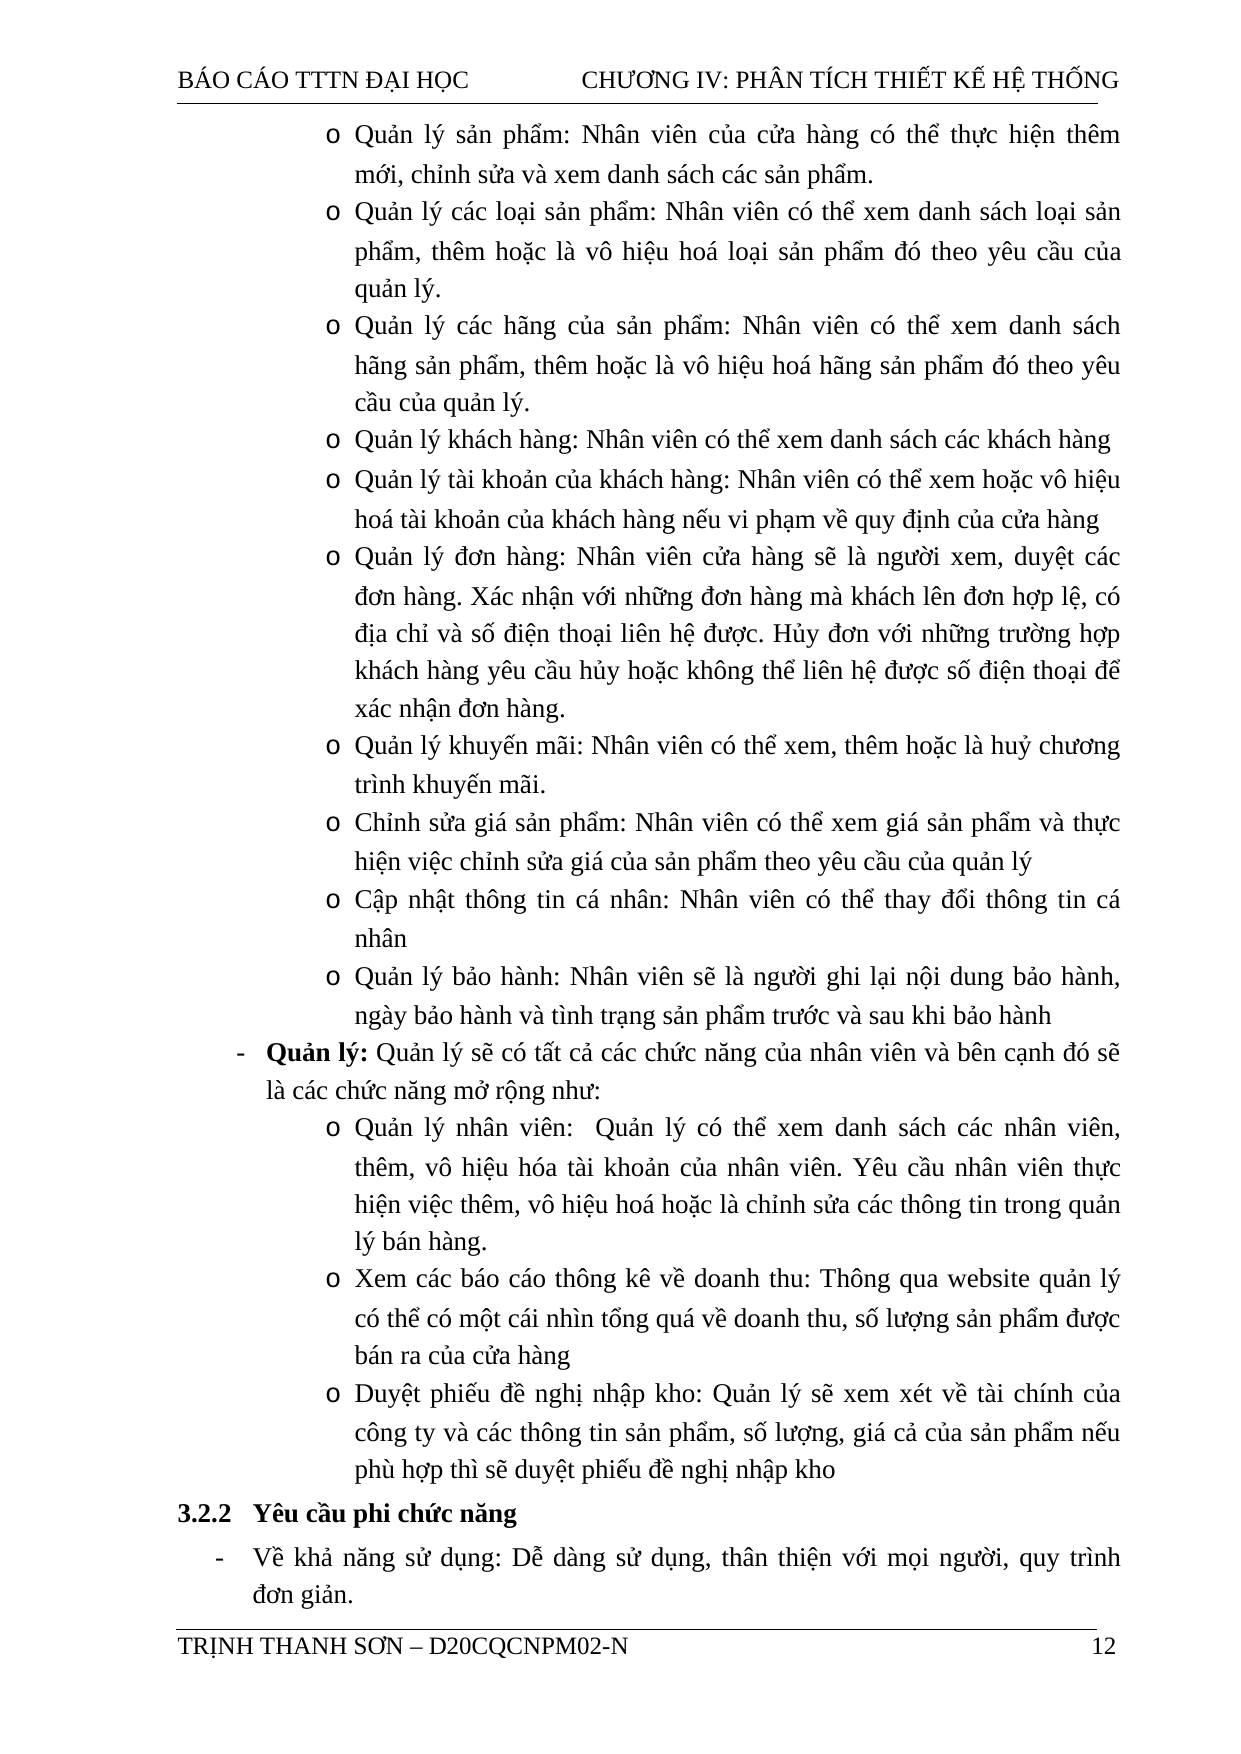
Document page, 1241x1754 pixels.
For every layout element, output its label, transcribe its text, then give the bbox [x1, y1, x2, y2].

list Quản lý khuyến mãi: Nhân viên có thể xem, thêm hoặc là huỷ chương trình khuyến mãi. [325, 729, 1122, 800]
list Quản lý khách hàng: Nhân viên có thể xem danh sách các khách hàng [325, 423, 1122, 457]
list Quản lý: Quản lý sẽ có tất cả các chức năng của nhân viên và bên cạnh đó sẽ là các chức năng mở rộng như: [236, 1037, 1122, 1105]
list Chỉnh sửa giá sản phẩm: Nhân viên có thể xem giá sản phẩm và thực hiện việc chỉnh sửa giá của sản phẩm theo yêu cầu của quản lý [325, 806, 1122, 877]
list Quản lý tài khoản của khách hàng: Nhân viên có thể xem hoặc vô hiệu hoá tài khoản của khách hàng nếu vi phạm về quy định của cửa hàng [325, 463, 1122, 534]
list Duyệt phiếu đề nghị nhập kho: Quản lý sẽ xem xét về tài chính của công ty và các thông tin sản phẩm, số lượng, giá cả của sản phẩm nếu phù hợp thì sẽ duyệt phiếu đề nghị nhập kho [325, 1377, 1122, 1485]
list Xem các báo cáo thông kê về doanh thu: Thông qua website quản lý có thể có một cái nhìn tổng quá về doanh thu, số lượng sản phẩm được bán ra của cửa hàng [325, 1263, 1122, 1371]
list Cập nhật thông tin cá nhân: Nhân viên có thể thay đổi thông tin cá nhân [325, 883, 1122, 953]
list Về khả năng sử dụng: Dễ dàng sử dụng, thân thiện với mọi người, quy trình đơn giản. [215, 1541, 1122, 1609]
subtitle Yêu cầu phi chức năng [177, 1497, 1122, 1528]
list Quản lý bảo hành: Nhân viên sẽ là người ghi lại nội dung bảo hành, ngày bảo hành và tình trạng sản phẩm trước và sau khi bảo hành [325, 960, 1122, 1030]
list Quản lý các hãng của sản phẩm: Nhân viên có thể xem danh sách hãng sản phẩm, thêm hoặc là vô hiệu hoá hãng sản phẩm đó theo yêu cầu của quản lý. [325, 309, 1122, 417]
list Quản lý sản phẩm: Nhân viên của cửa hàng có thể thực hiện thêm mới, chỉnh sửa và xem danh sách các sản phẩm. [325, 118, 1122, 189]
list Quản lý nhân viên: Quản lý có thể xem danh sách các nhân viên, thêm, vô hiệu hóa tài khoản của nhân viên. Yêu cầu nhân viên thực hiện việc thêm, vô hiệu hoá hoặc là chỉnh sửa các thông tin trong quản lý bán hàng. [325, 1111, 1122, 1256]
list Quản lý các loại sản phẩm: Nhân viên có thể xem danh sách loại sản phẩm, thêm hoặc là vô hiệu hoá loại sản phẩm đó theo yêu cầu của quản lý. [325, 195, 1122, 303]
list Quản lý đơn hàng: Nhân viên cửa hàng sẽ là người xem, duyệt các đơn hàng. Xác nhận với những đơn hàng mà khách lên đơn hợp lệ, có địa chỉ và số điện thoại liên hệ được. Hủy đơn với những trường hợp khách hàng yêu cầu hủy hoặc không thể liên hệ được số điện thoại để xác nhận đơn hàng. [325, 540, 1122, 723]
